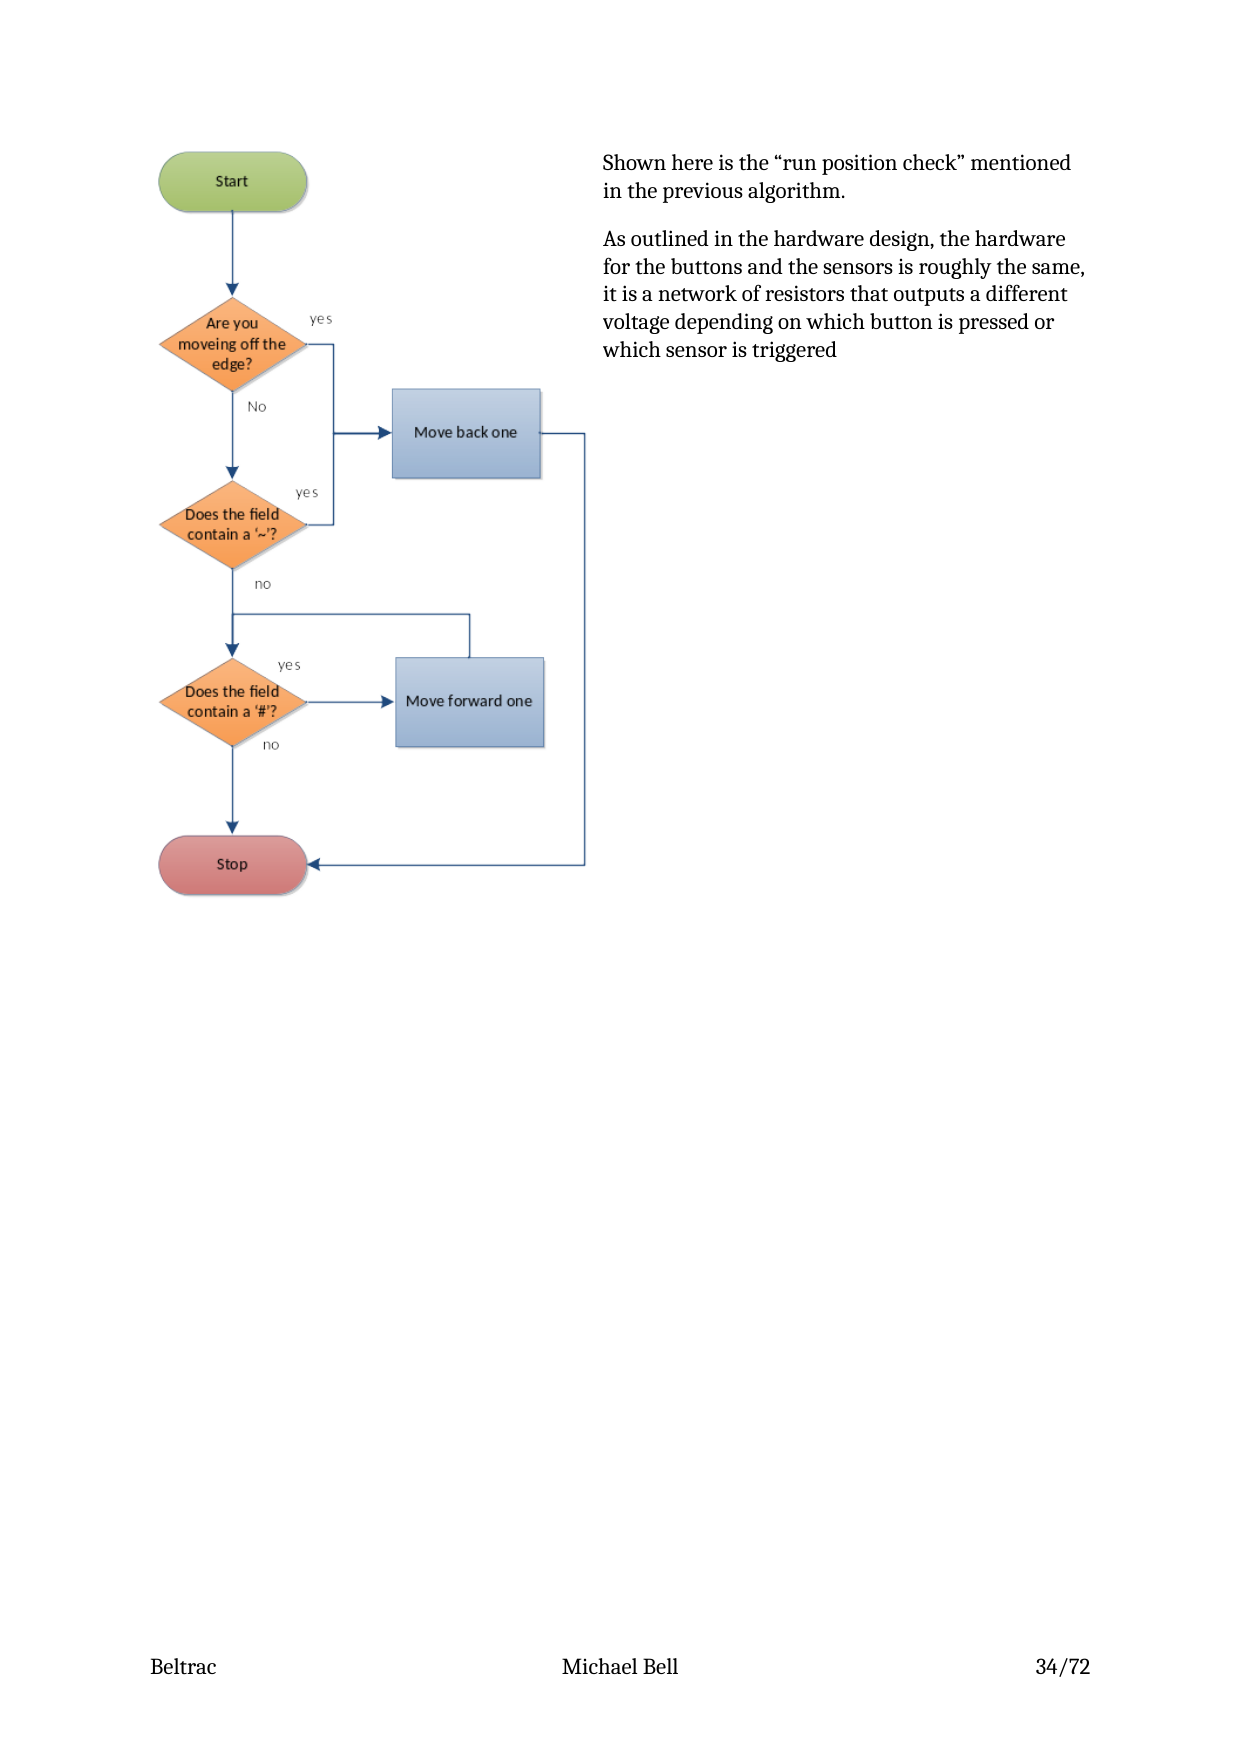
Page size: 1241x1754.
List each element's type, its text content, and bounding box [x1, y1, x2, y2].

text Shown here is the “run position check” mentioned in the previous algorithm. [603, 150, 1090, 204]
text As outlined in the hardware design, the hardware for the buttons and the sensors is roughly the same, it is a network of resistors that outputs a different voltage depending on which button is pressed or which sensor is triggered [603, 226, 1090, 363]
